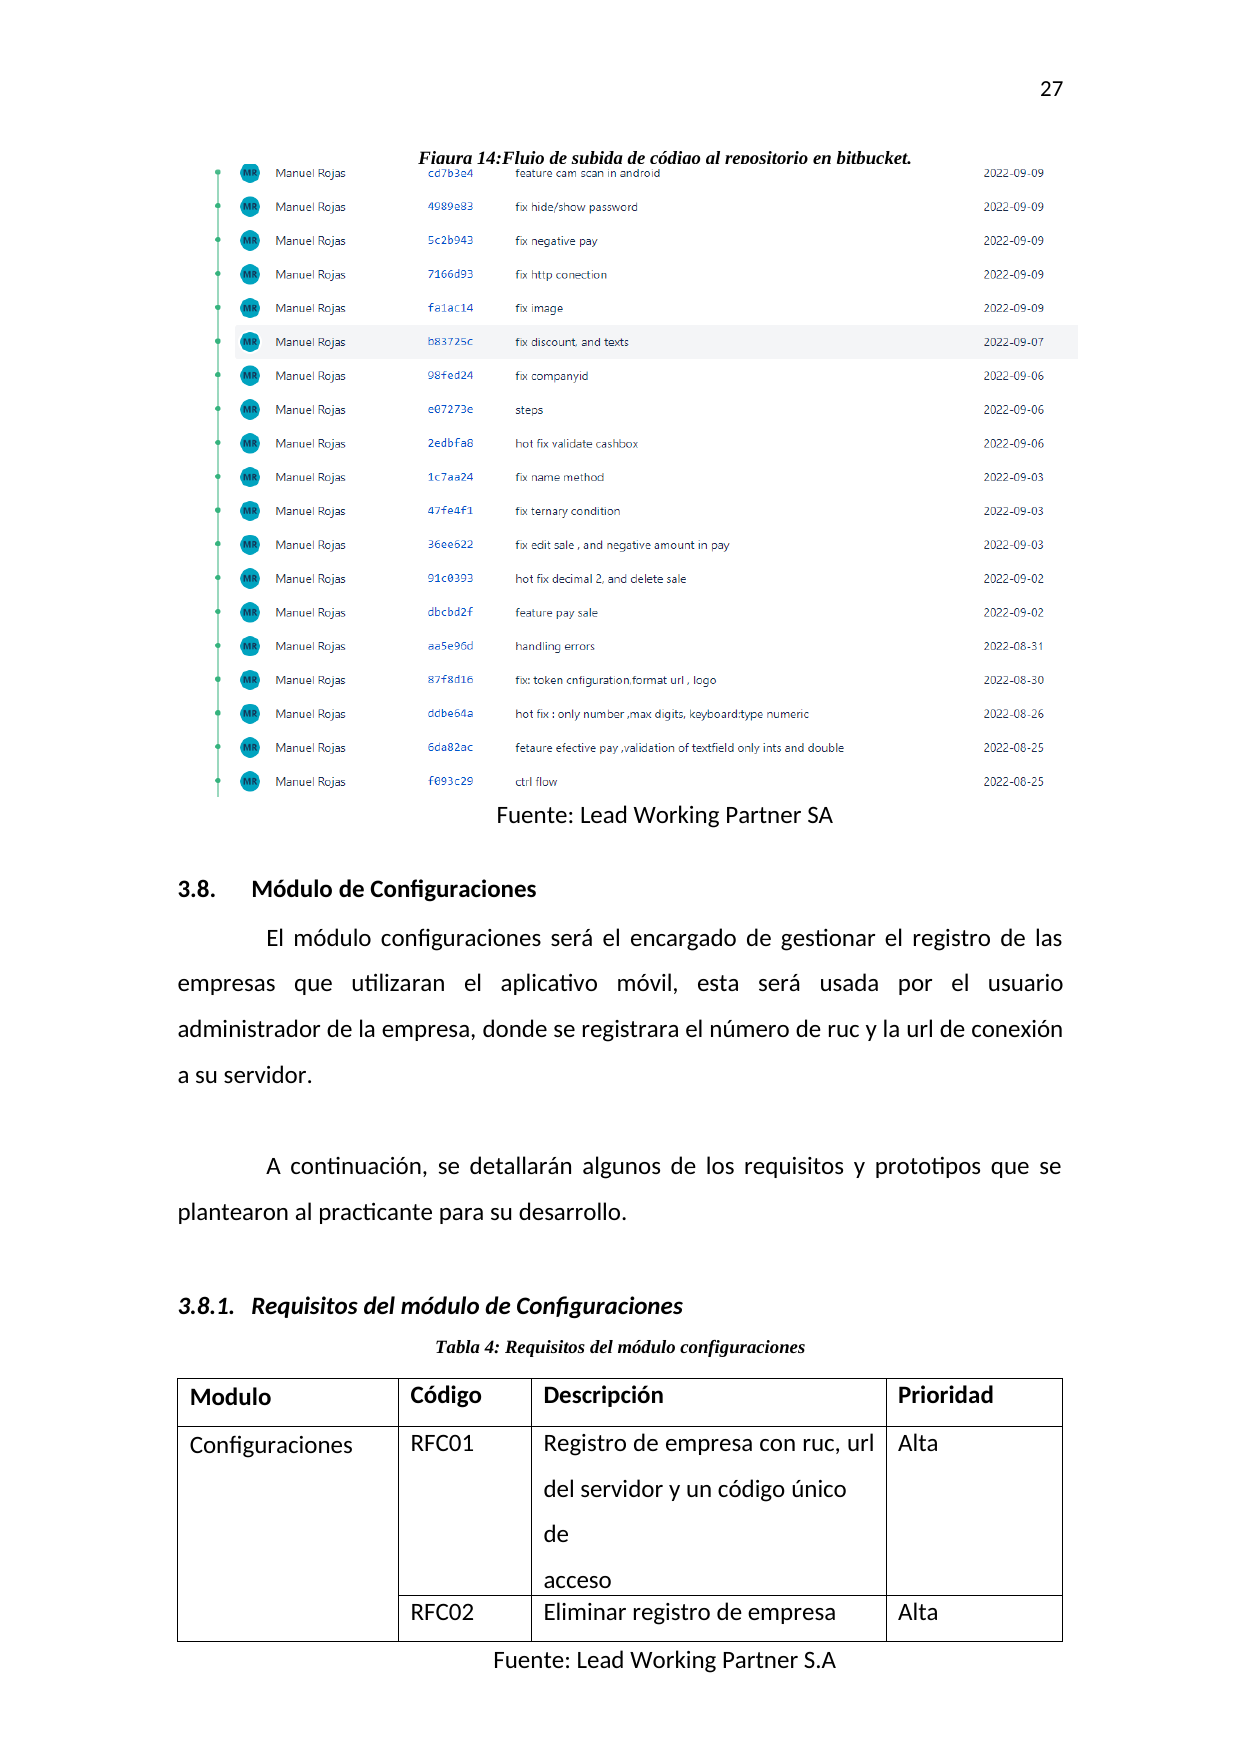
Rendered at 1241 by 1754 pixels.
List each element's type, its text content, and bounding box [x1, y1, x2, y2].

table_cell Alta [887, 1596, 1062, 1641]
text Figura 14:Flujo de subida de código al repositorio en bitbucket. [265, 147, 1065, 164]
text Fuente: Lead Working Partner S.A [265, 1644, 1064, 1674]
table_cell Eliminar registro de empresa [532, 1596, 886, 1641]
picture [215, 164, 1078, 797]
text A continuación, se detallarán algunos de los requisitos y prototipos que se plantearon al practicante para su desarrollo. [177, 1150, 1063, 1227]
text Fuente: Lead Working Partner SA [265, 800, 1064, 830]
text Tabla 4: Requisitos del módulo configuraciones [176, 1336, 1064, 1358]
subtitle Módulo de Configuraciones [177, 873, 1186, 904]
table_header Modulo [178, 1379, 398, 1426]
table_cell Alta [887, 1427, 1062, 1595]
subtitle Requisitos del módulo de Configuraciones [177, 1290, 1186, 1321]
table_header Prioridad [887, 1379, 1062, 1426]
table_header Código [399, 1379, 531, 1426]
table_cell Configuraciones [178, 1427, 398, 1641]
table_cell Registro de empresa con ruc, url del servidor y un código único de acceso [532, 1427, 886, 1595]
table_cell RFC02 [399, 1596, 531, 1641]
table_header Descripción [532, 1379, 886, 1426]
text El módulo configuraciones será el encargado de gestionar el registro de las empresas que utilizaran el aplicativo móvil, esta será usada por el usuario administrador de la empresa, donde se registrara el número de ruc y la url de conexión a su servidor. [177, 922, 1063, 1089]
table_cell RFC01 [399, 1427, 531, 1595]
